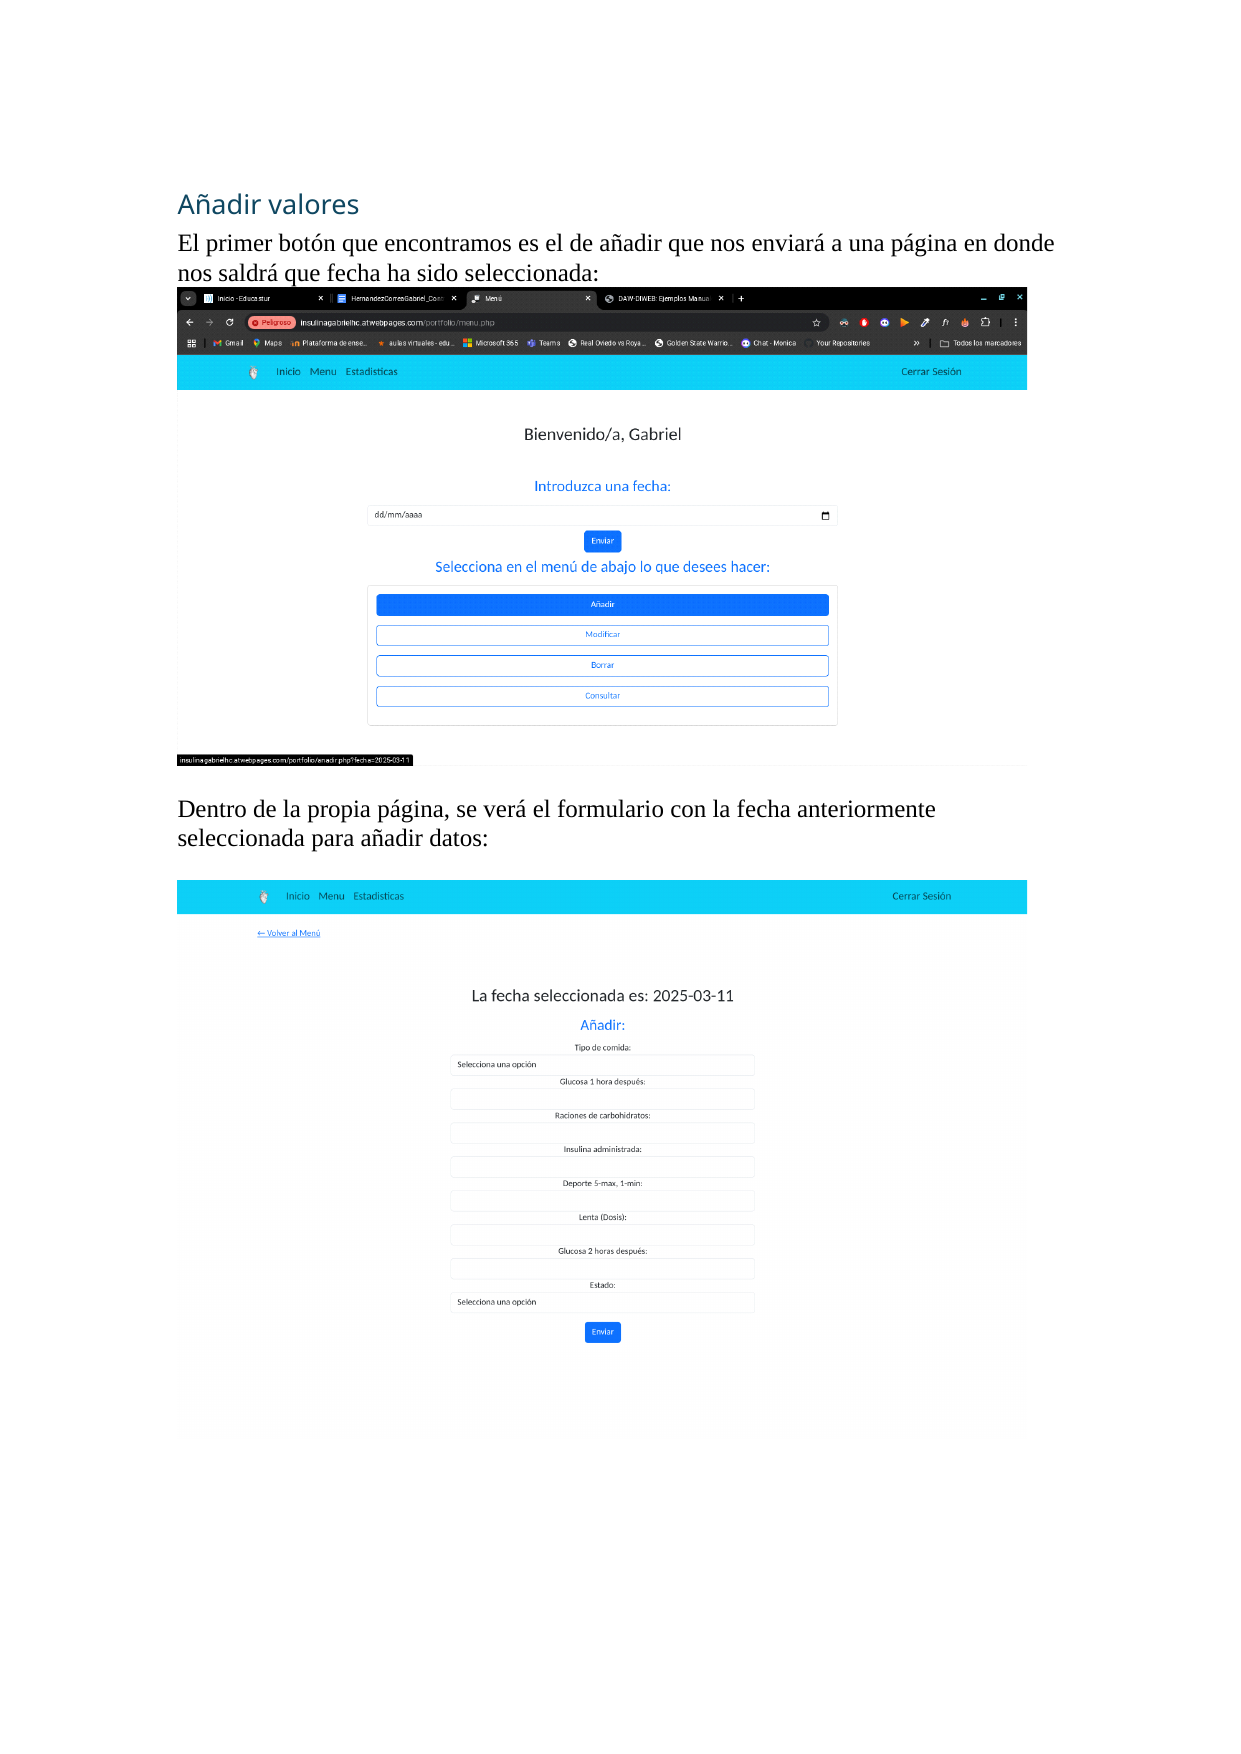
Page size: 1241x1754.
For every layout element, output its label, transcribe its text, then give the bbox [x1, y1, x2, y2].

picture [177, 880, 1028, 1439]
picture [177, 287, 1028, 766]
subtitle Añadir valores [177, 186, 1063, 223]
text Dentro de la propia página, se verá el formulario con la fecha anteriormente seleccionada para añadir datos: [177, 794, 1063, 852]
text El primer botón que encontramos es el de añadir que nos enviará a una página en donde nos saldrá que fecha ha sido seleccionada: [177, 228, 1063, 287]
